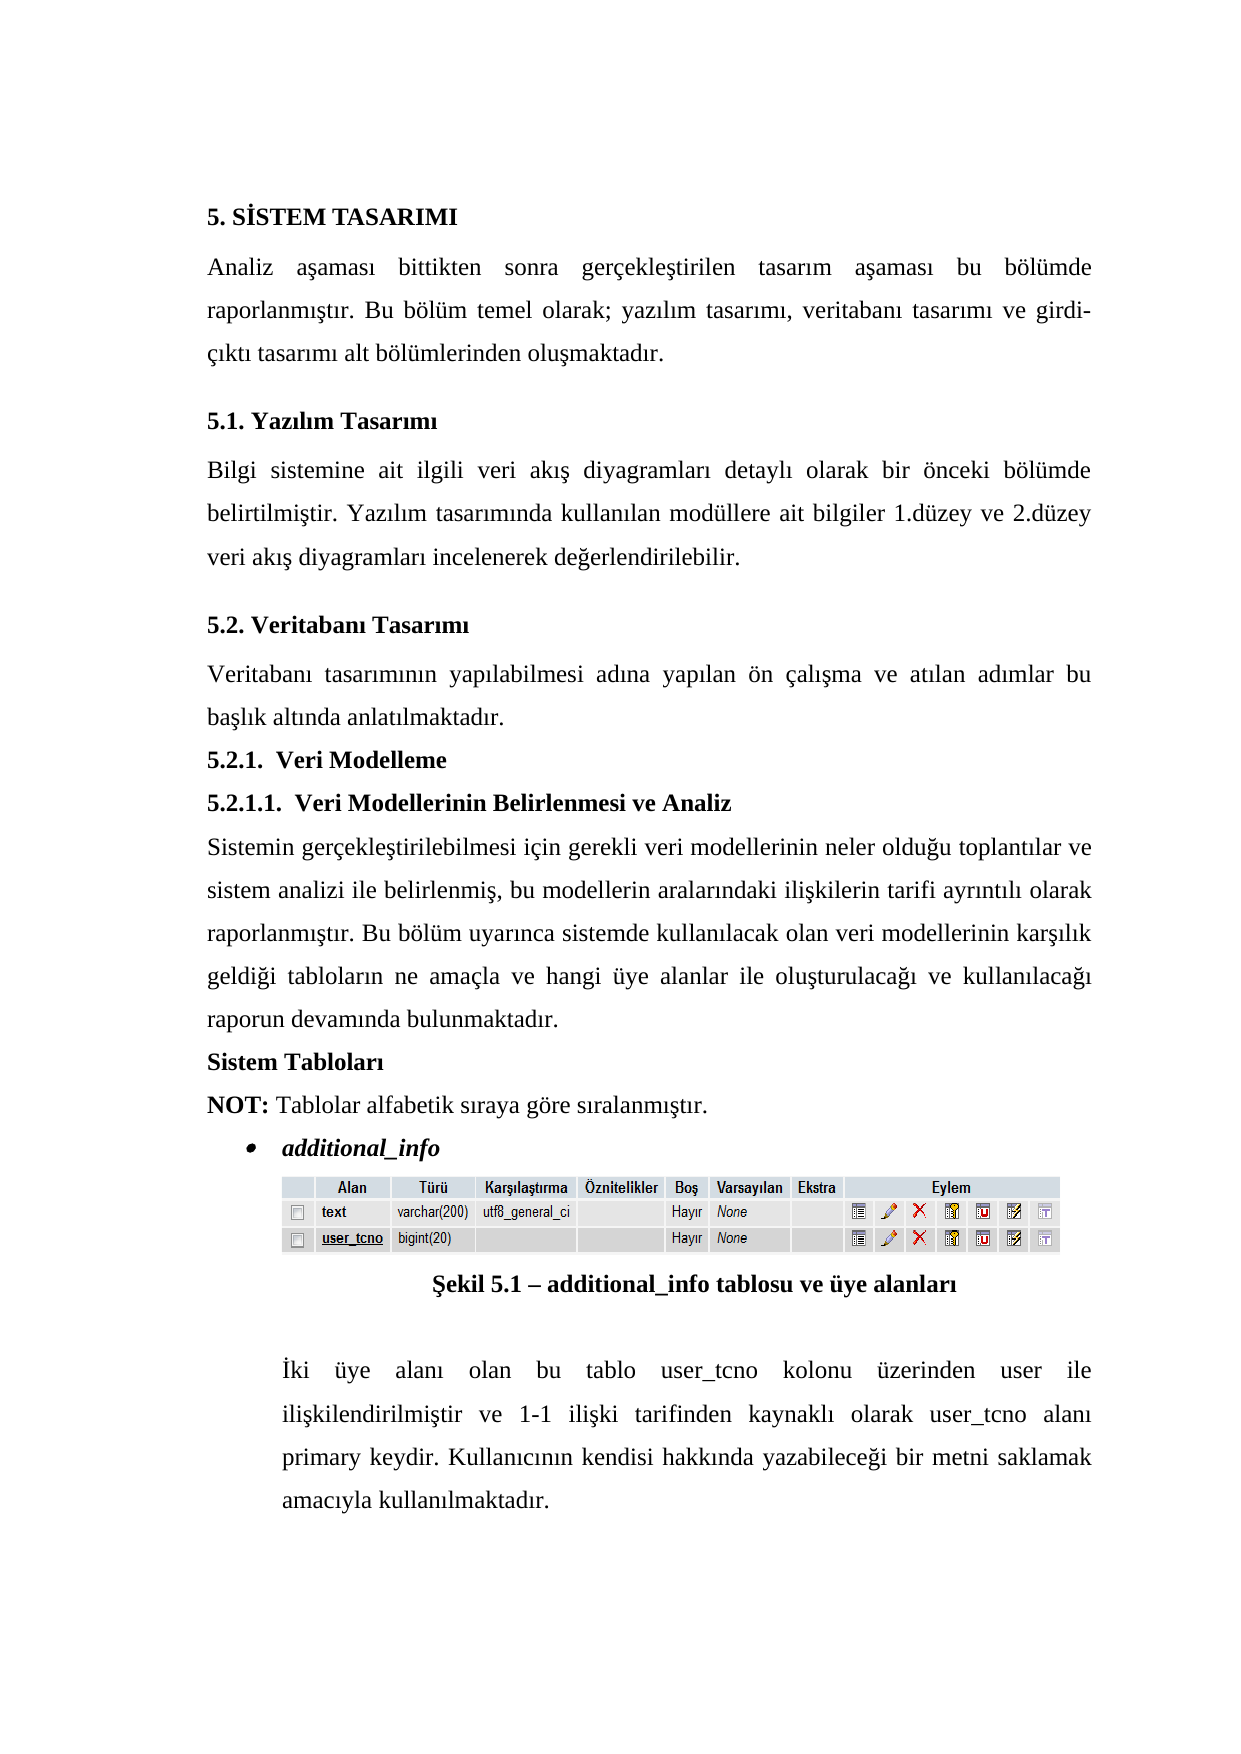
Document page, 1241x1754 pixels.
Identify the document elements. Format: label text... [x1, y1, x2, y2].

text Şekil 5.1 – additional_info tablosu ve üye alanları [282, 1269, 1092, 1298]
text Sistem Tabloları [207, 1047, 1092, 1076]
subtitle Veritabanı Tasarımı [207, 610, 1092, 638]
subtitle Yazılım Tasarımı [207, 406, 1092, 435]
picture [281, 1176, 1060, 1255]
list additional_info [244, 1133, 1092, 1162]
text 5.2.1.1. Veri Modellerinin Belirlenmesi ve Analiz [207, 788, 1092, 817]
text Sistemin gerçekleştirilebilmesi için gerekli veri modellerinin neler olduğu toplantılar ve sistem analizi ile belirlenmiş, bu modellerin aralarındaki ilişkilerin tarifi ayrıntılı olarak raporlanmıştır. Bu bölüm uyarınca sistemde kullanılacak olan veri modellerinin karşılık geldiği tabloların ne amaçla ve hangi üye alanlar ile oluşturulacağı ve kullanılacağı raporun devamında bulunmaktadır. [207, 832, 1092, 1033]
text NOT: Tablolar alfabetik sıraya göre sıralanmıştır. [207, 1090, 1092, 1119]
text Bilgi sistemine ait ilgili veri akış diyagramları detaylı olarak bir önceki bölümde belirtilmiştir. Yazılım tasarımında kullanılan modüllere ait bilgiler 1.düzey ve 2.düzey veri akış diyagramları incelenerek değerlendirilebilir. [207, 455, 1092, 570]
text Veritabanı tasarımının yapılabilmesi adına yapılan ön çalışma ve atılan adımlar bu başlık altında anlatılmaktadır. [207, 659, 1092, 731]
subtitle SİSTEM TASARIMI [207, 202, 1092, 231]
text 5.2.1. Veri Modelleme [207, 745, 1092, 774]
text İki üye alanı olan bu tablo user_tcno kolonu üzerinden user ile ilişkilendirilmiştir ve 1-1 ilişki tarifinden kaynaklı olarak user_tcno alanı primary keydir. Kullanıcının kendisi hakkında yazabileceği bir metni saklamak amacıyla kullanılmaktadır. [282, 1356, 1092, 1514]
text Analiz aşaması bittikten sonra gerçekleştirilen tasarım aşaması bu bölümde raporlanmıştır. Bu bölüm temel olarak; yazılım tasarımı, veritabanı tasarımı ve girdi-çıktı tasarımı alt bölümlerinden oluşmaktadır. [207, 252, 1092, 367]
